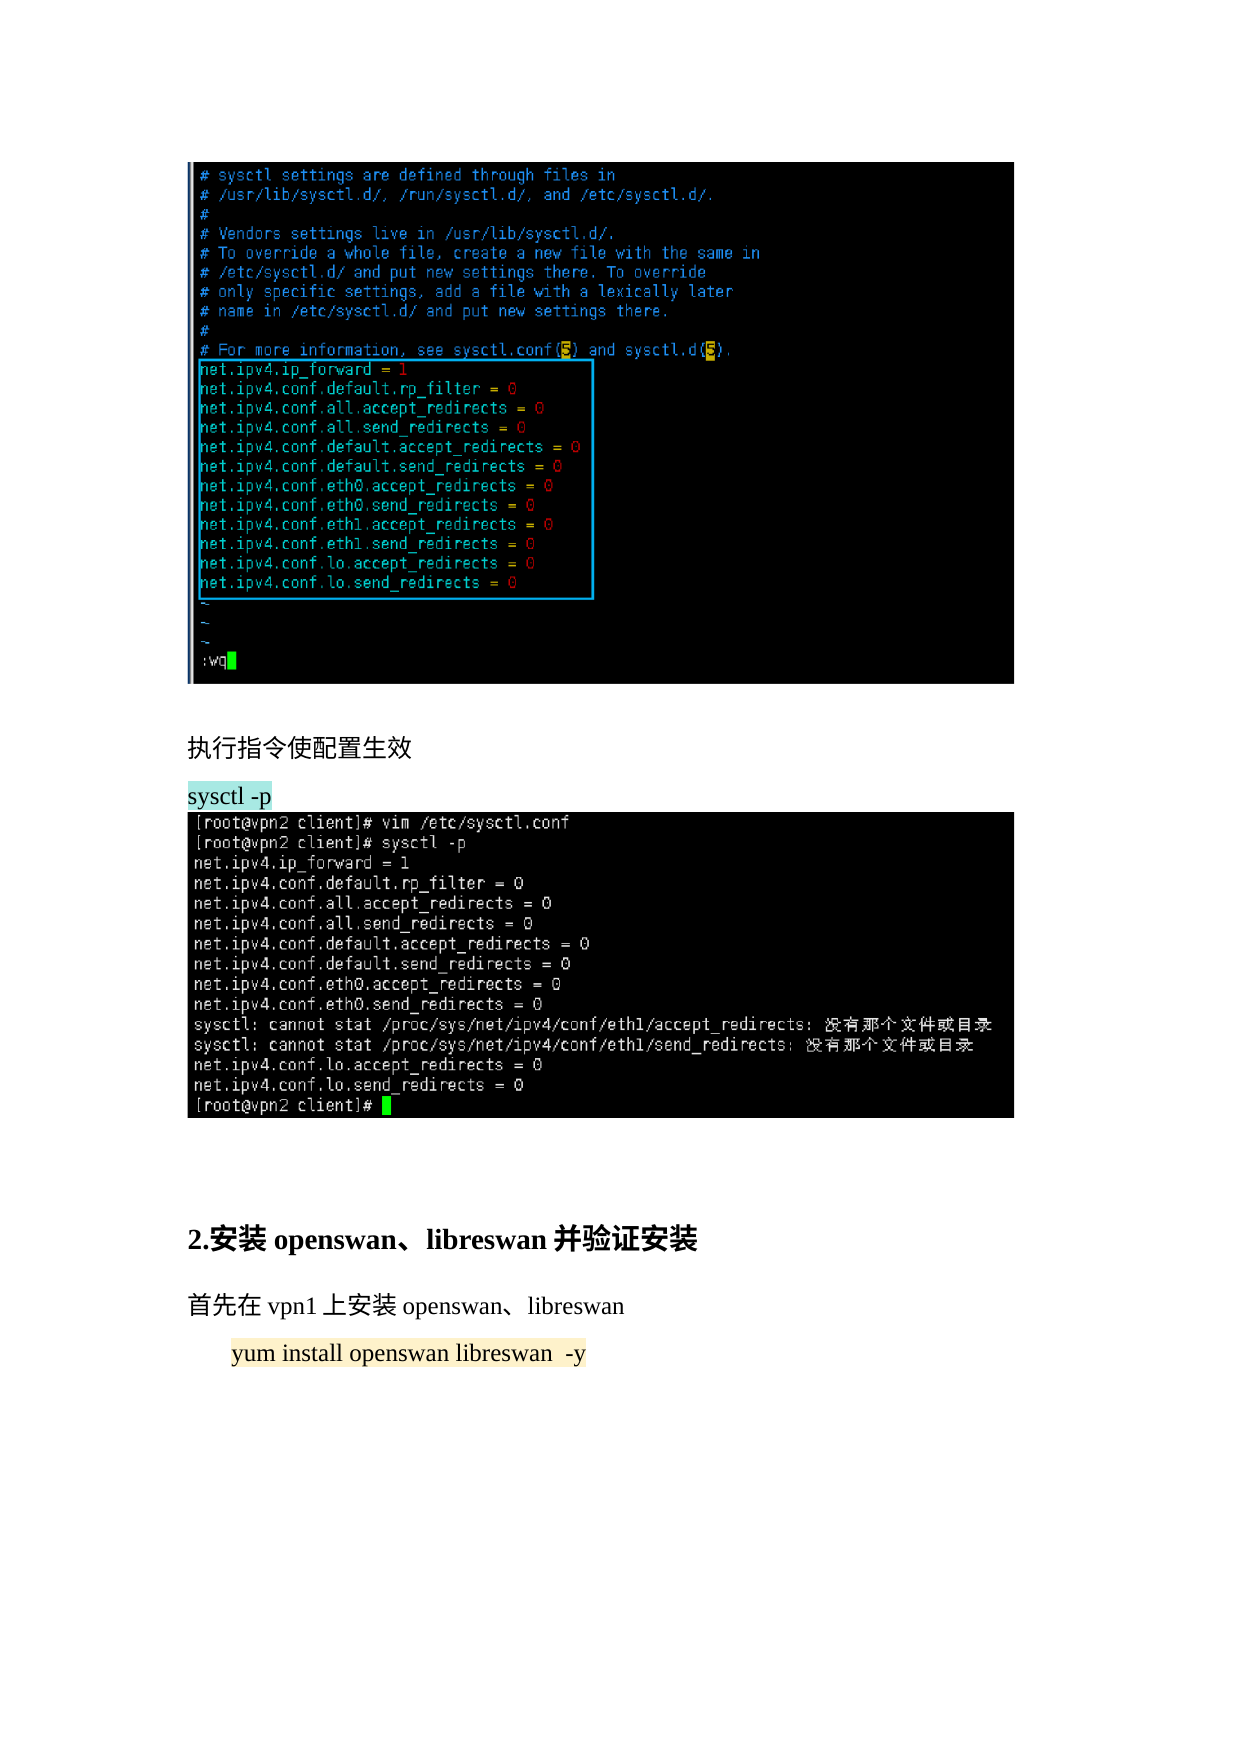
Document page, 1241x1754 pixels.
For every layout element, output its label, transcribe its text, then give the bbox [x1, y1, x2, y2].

text 执行指令使配置生效 [187, 714, 1053, 779]
text sysctl -p [187, 779, 1053, 812]
subtitle 2.安装openswan、libreswan并验证安装 [187, 1204, 1053, 1269]
picture [187, 812, 1015, 1118]
text 首先在vpn1上安装openswan、libreswan [187, 1271, 1053, 1336]
picture [187, 162, 1015, 684]
text yum install openswan libreswan -y [187, 1336, 1053, 1369]
